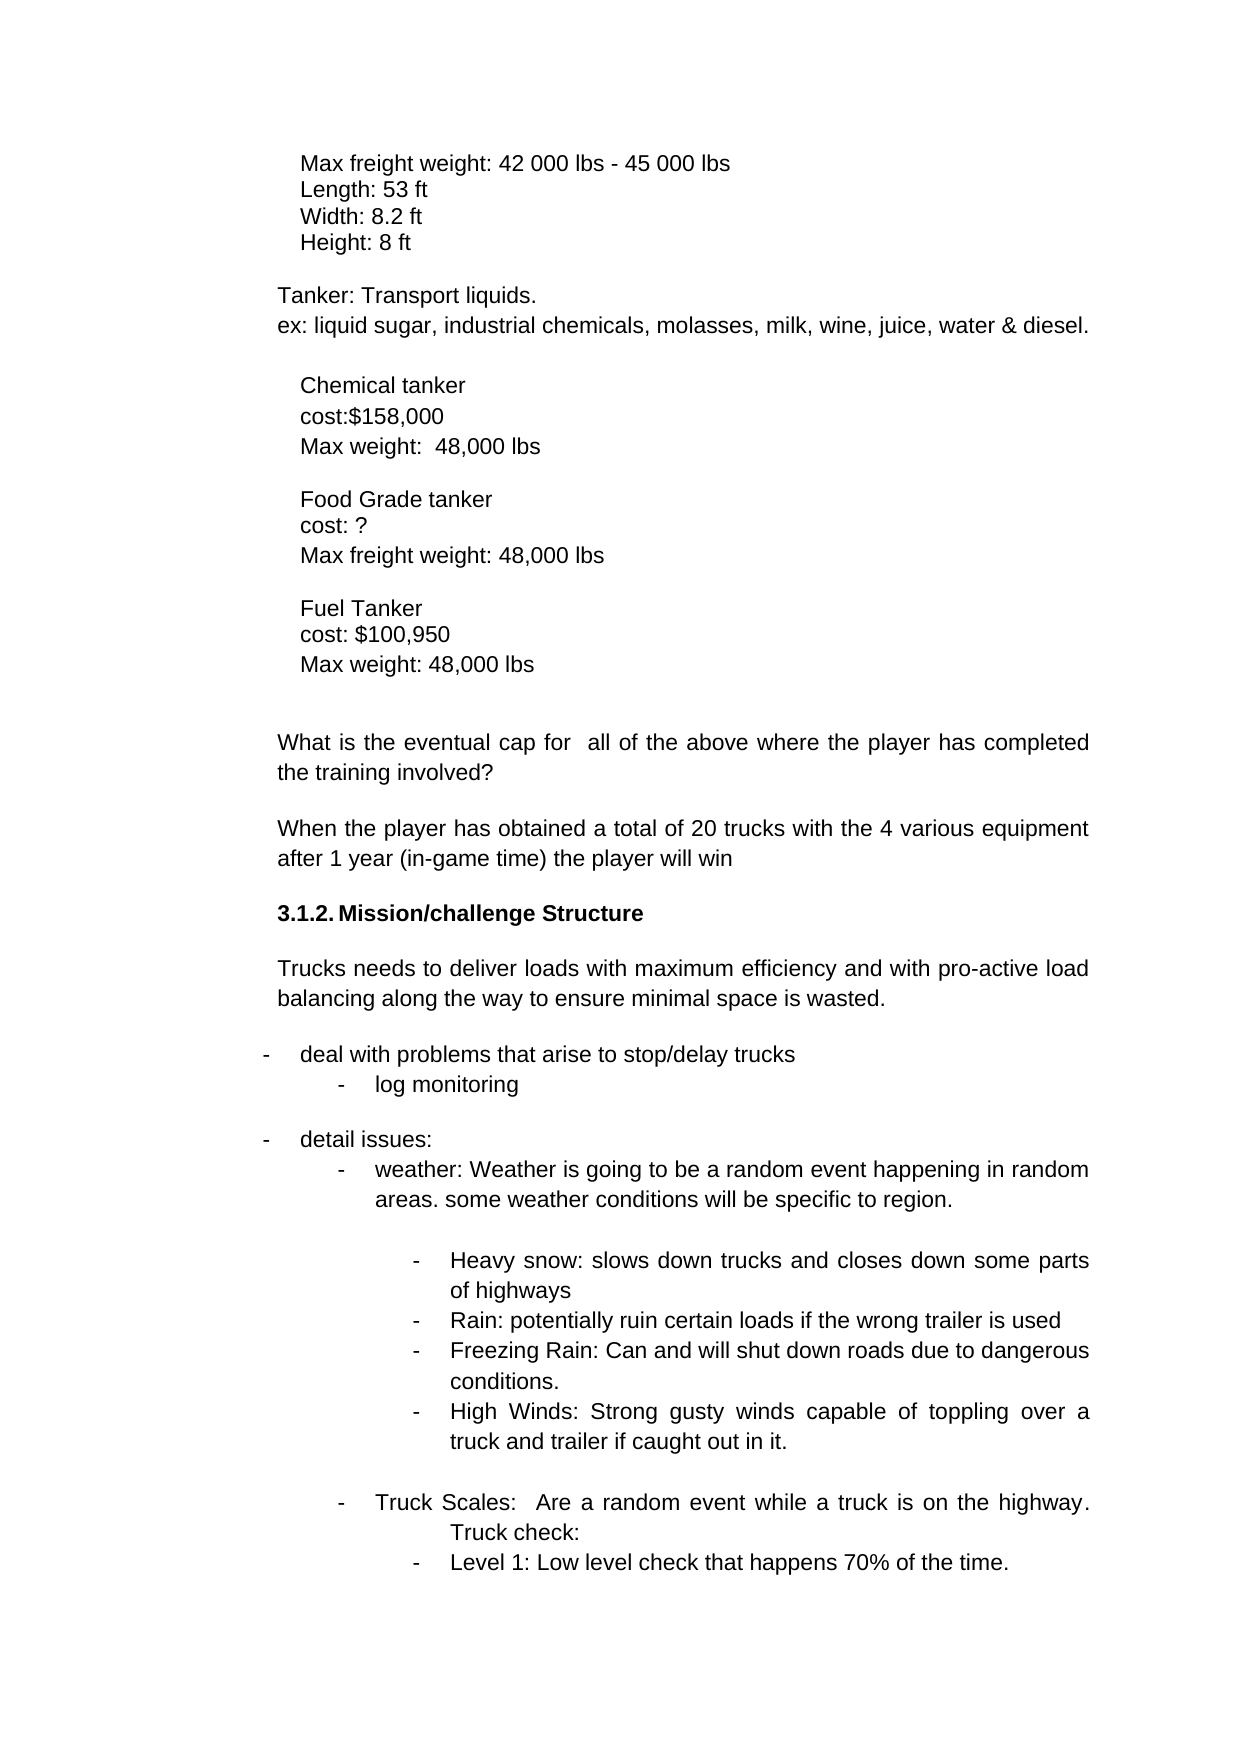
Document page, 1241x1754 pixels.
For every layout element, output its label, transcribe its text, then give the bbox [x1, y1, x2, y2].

text cost:$158,000 [277, 403, 1090, 429]
text Tanker: Transport liquids. [277, 282, 1090, 308]
text Height: 8 ft [277, 229, 1090, 255]
text Length: 53 ft [277, 176, 1090, 203]
list Truck Scales: Are a random event while a truck is on the highway. Truck check: [337, 1488, 1090, 1545]
list High Winds: Strong gusty winds capable of toppling over a truck and trailer if caught out in it. [412, 1398, 1090, 1454]
list Heavy snow: slows down trucks and closes down some parts of highways [412, 1247, 1090, 1303]
text Max weight: 48,000 lbs [277, 651, 1090, 678]
list detail issues: [262, 1126, 1090, 1152]
text What is the eventual cap for all of the above where the player has completed the training involved? [277, 729, 1090, 786]
text Max weight: 48,000 lbs [277, 433, 1090, 459]
text Trucks needs to deliver loads with maximum efficiency and with pro-active load balancing along the way to ensure minimal space is wasted. [277, 955, 1090, 1012]
text Max freight weight: 48,000 lbs [277, 542, 1090, 568]
list Freezing Rain: Can and will shut down roads due to dangerous conditions. [412, 1337, 1090, 1394]
text ex: liquid sugar, industrial chemicals, molasses, milk, wine, juice, water & diesel. [277, 312, 1090, 338]
list log monitoring [337, 1071, 1090, 1097]
text cost: $100,950 [277, 621, 1090, 647]
text Chemical tanker [277, 372, 1090, 399]
text 3.1.2. Mission/challenge Structure [277, 900, 1090, 926]
list deal with problems that arise to stop/delay trucks [262, 1041, 1090, 1067]
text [277, 150, 1090, 176]
text cost: ? [277, 512, 1090, 538]
text Fuel Tanker [277, 595, 1090, 621]
list weather: Weather is going to be a random event happening in random areas. some weather conditions will be specific to region. [337, 1156, 1090, 1213]
list Rain: potentially ruin certain loads if the wrong trailer is used [412, 1307, 1090, 1333]
text Width: 8.2 ft [277, 203, 1090, 229]
list Level 1: Low level check that happens 70% of the time. [412, 1549, 1090, 1575]
text When the player has obtained a total of 20 trucks with the 4 various equipment after 1 year (in-game time) the player will win [277, 814, 1090, 871]
text Food Grade tanker [277, 486, 1090, 512]
